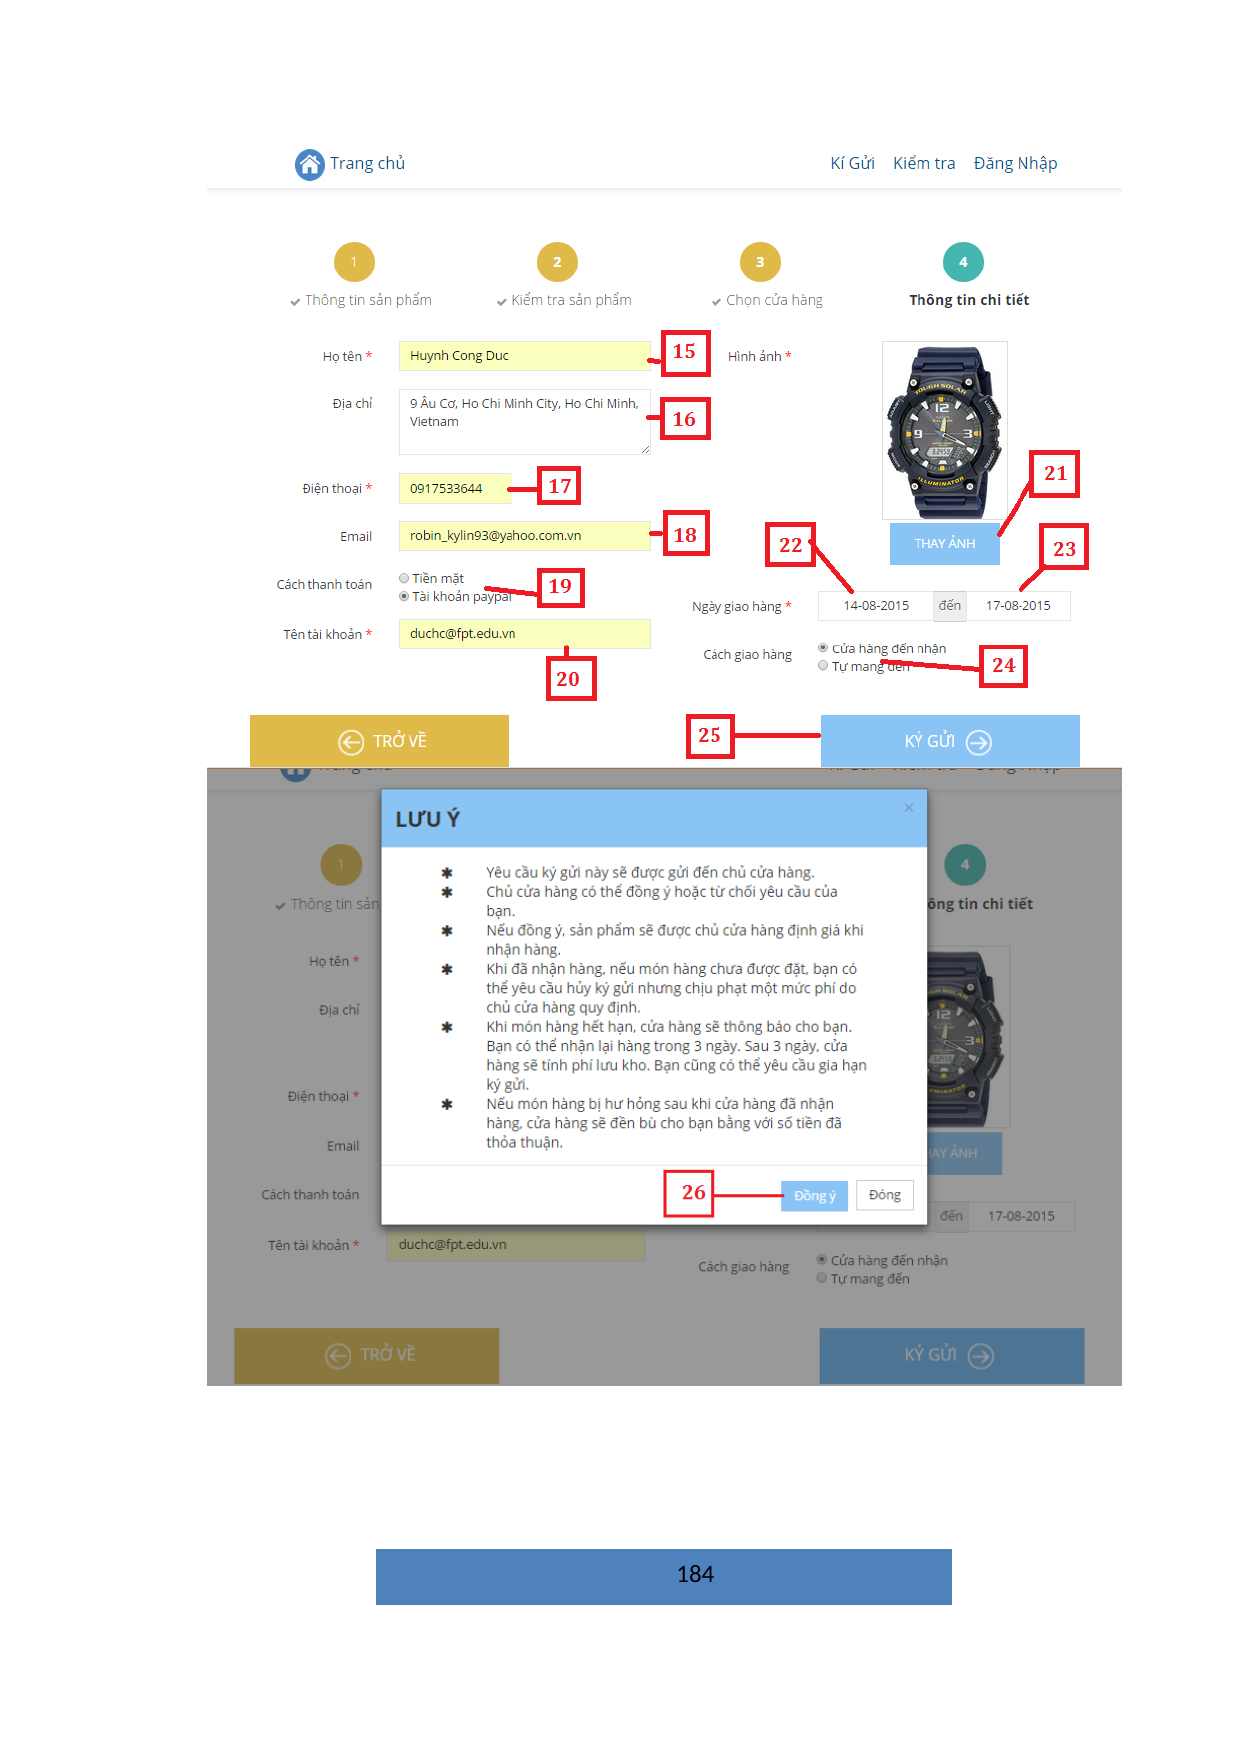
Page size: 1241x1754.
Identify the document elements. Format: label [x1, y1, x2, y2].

picture [207, 147, 1122, 1386]
